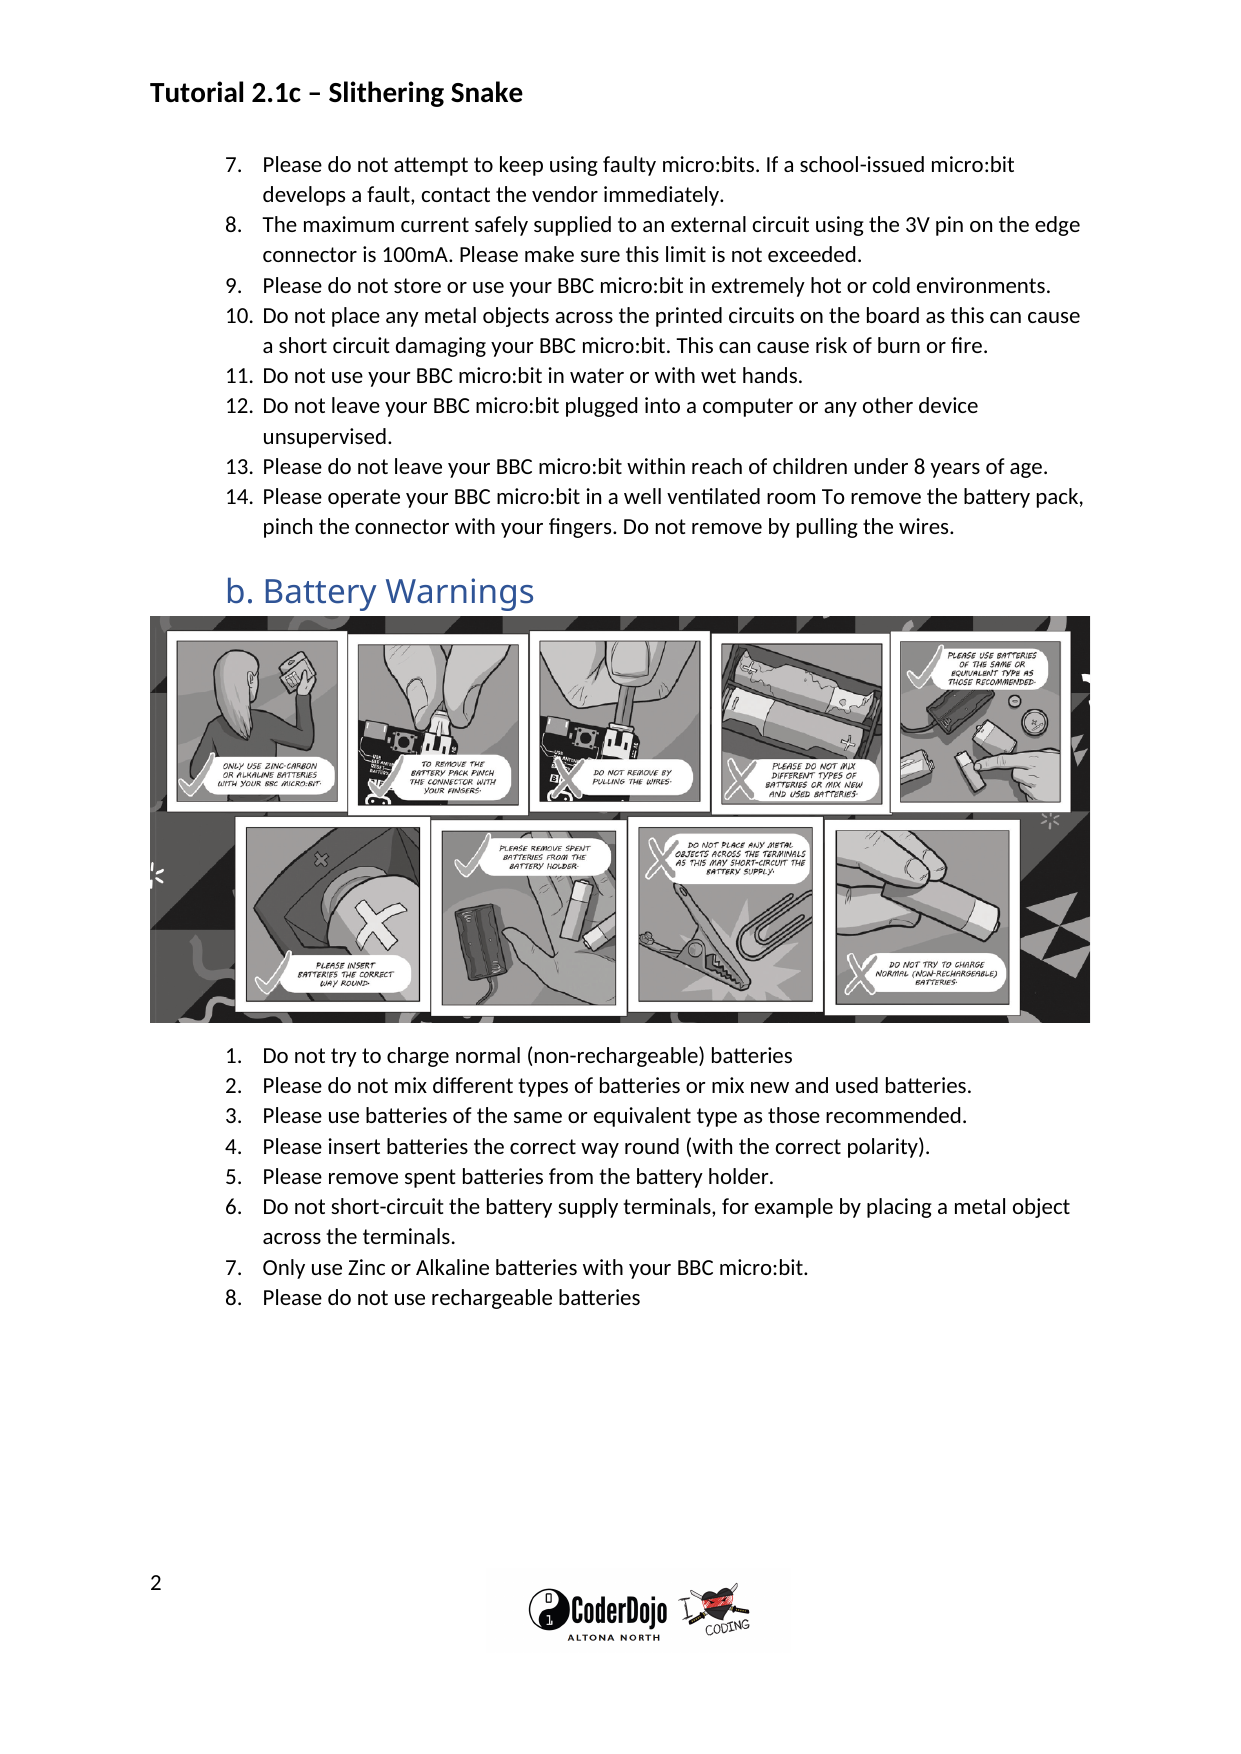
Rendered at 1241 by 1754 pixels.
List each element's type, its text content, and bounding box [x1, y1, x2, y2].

picture [486, 1568, 792, 1653]
list Please insert batteries the correct way round (with the correct polarity). [225, 1132, 1090, 1160]
list The maximum current safely supplied to an external circuit using the 3V pin on the edge connector is 100mA. Please make sure this limit is not exceeded. [225, 210, 1090, 269]
list Only use Zinc or Alkaline batteries with your BBC micro:bit. [225, 1253, 1090, 1281]
list Please use batteries of the same or equivalent type as those recommended. [225, 1102, 1090, 1130]
list Please do not use rechargeable batteries [225, 1283, 1090, 1311]
list Do not use your BBC micro:bit in water or with wet hands. [225, 361, 1090, 389]
list Please operate your BBC micro:bit in a well ventilated room To remove the battery pack, pinch the connector with your fingers. Do not remove by pulling the wires. [225, 482, 1090, 541]
list Do not short-circuit the battery supply terminals, for example by placing a metal object across the terminals. [225, 1192, 1090, 1251]
list Do not try to charge normal (non-rechargeable) batteries [225, 1041, 1090, 1069]
list Do not place any metal objects across the printed circuits on the board as this can cause a short circuit damaging your BBC micro:bit. This can cause risk of burn or fire. [225, 301, 1090, 359]
picture [150, 616, 1091, 1023]
list Please do not attempt to keep using faulty micro:bits. If a school-issued micro:bit develops a fault, contact the vendor immediately. [225, 150, 1090, 208]
subtitle Battery Warnings [225, 568, 1090, 613]
list Please do not leave your BBC micro:bit within reach of children under 8 years of age. [225, 452, 1090, 480]
list Do not leave your BBC micro:bit plugged into a computer or any other device unsupervised. [225, 392, 1090, 450]
list Please do not store or use your BBC micro:bit in extremely hot or cold environments. [225, 271, 1090, 299]
list Please remove spent batteries from the battery holder. [225, 1162, 1090, 1190]
list Please do not mix different types of batteries or mix new and used batteries. [225, 1071, 1090, 1099]
